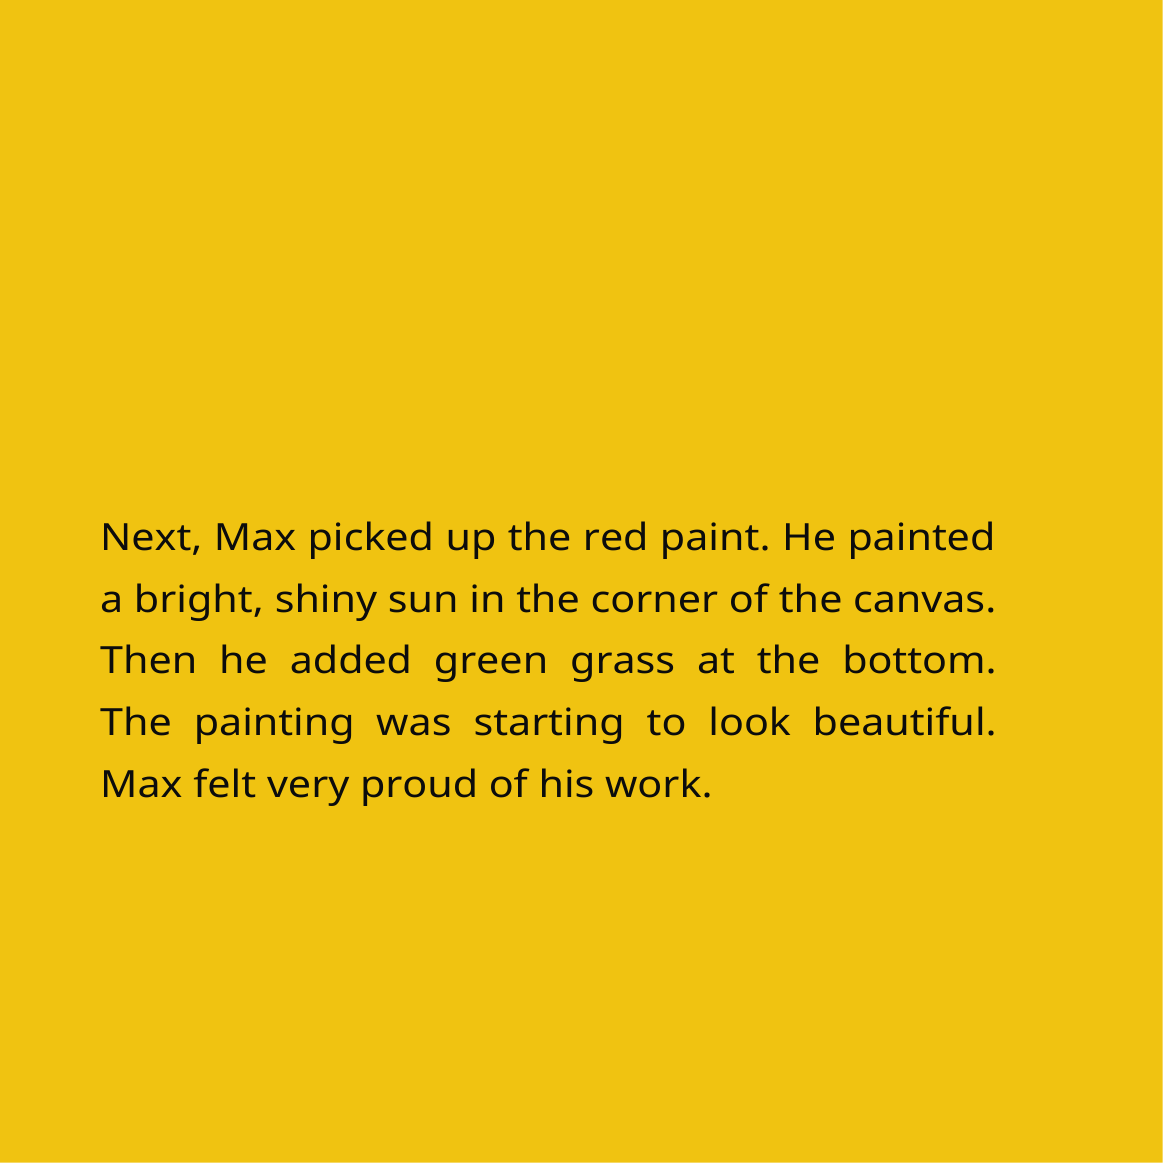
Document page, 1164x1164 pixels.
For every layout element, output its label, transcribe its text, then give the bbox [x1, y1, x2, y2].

text Next, Max picked up the red paint. He painted a bright, shiny sun in the corner of the canvas. Then he added green grass at the bottom. The painting was starting to look beautiful. Max felt very proud of his work. [100, 510, 997, 808]
